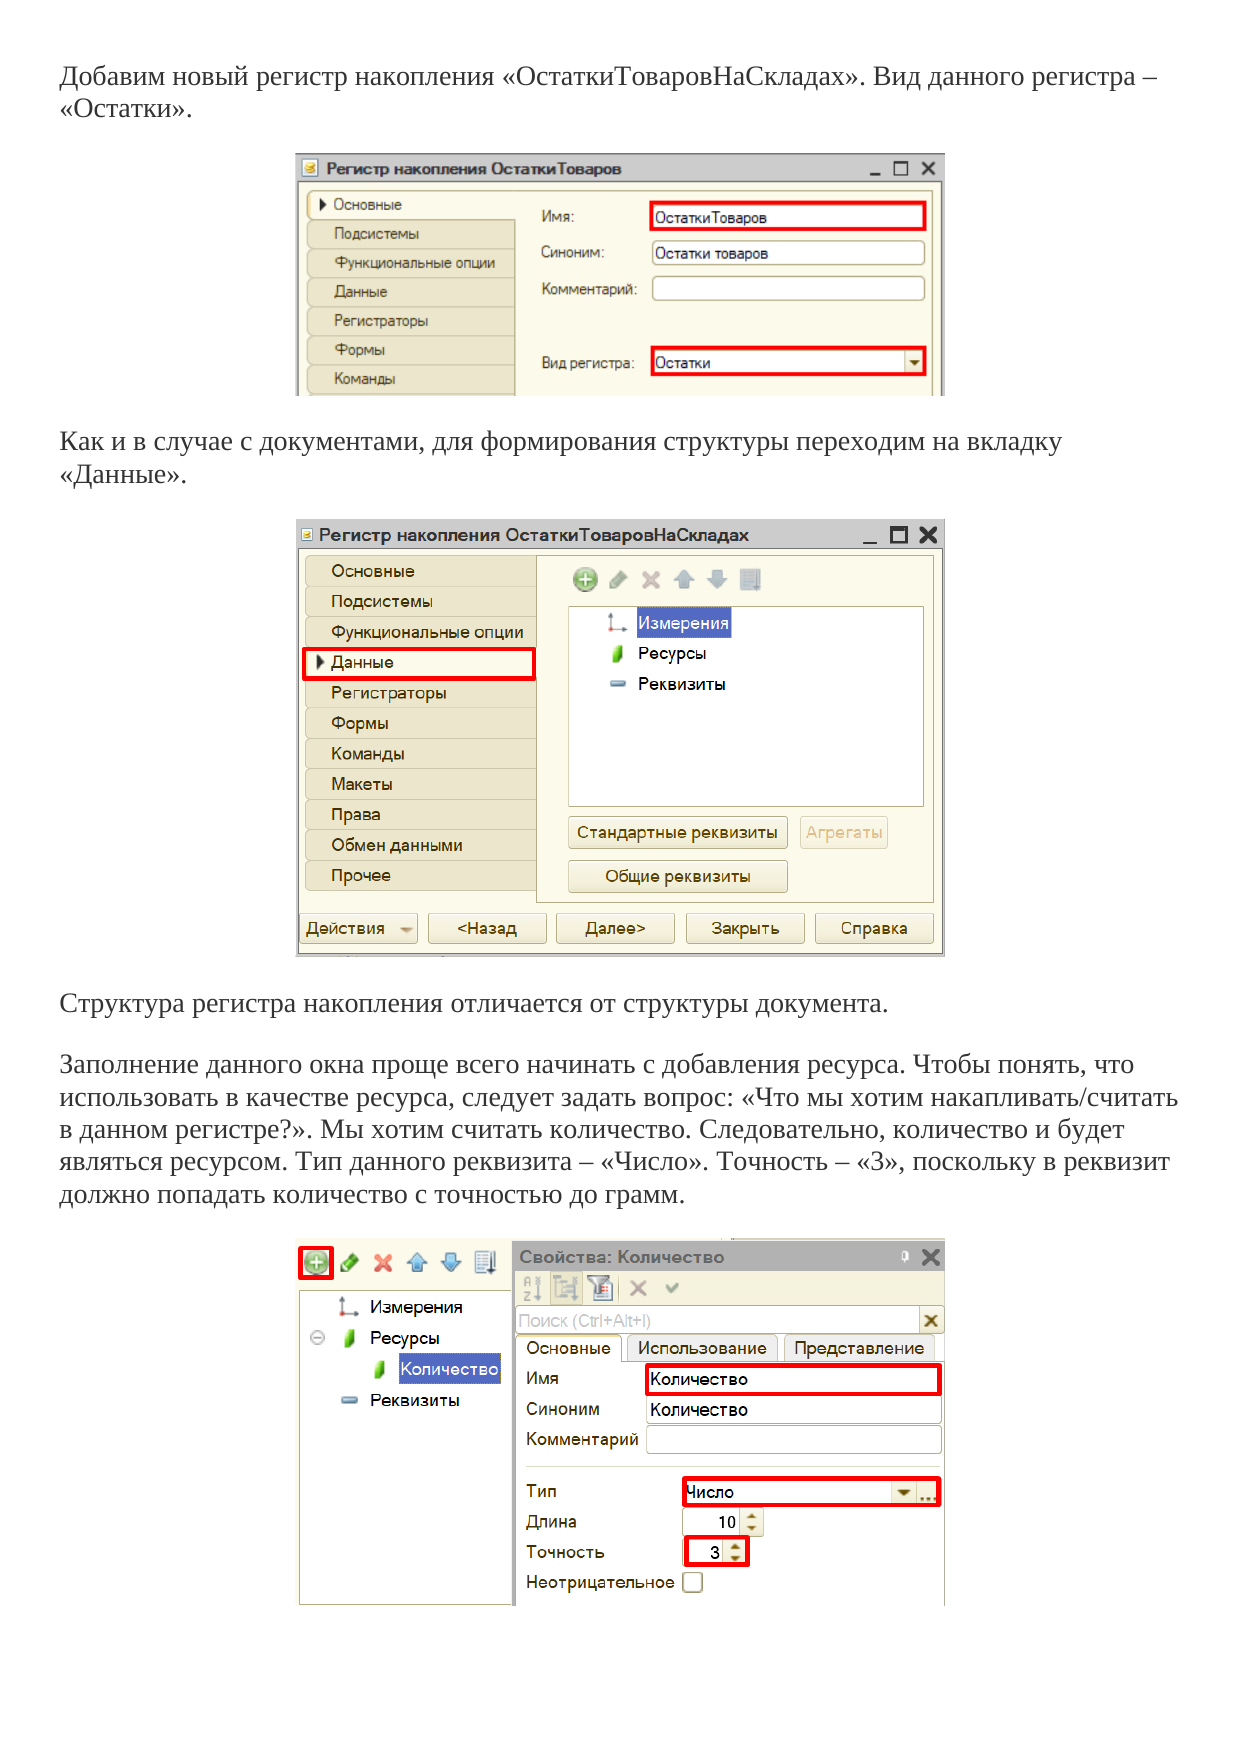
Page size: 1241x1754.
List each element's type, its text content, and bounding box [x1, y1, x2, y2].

text Как и в случае с документами, для формирования структуры переходим на вкладку «Данные». [59, 424, 1181, 489]
picture [295, 153, 945, 396]
picture [295, 1238, 945, 1606]
text Добавим новый регистр накопления «ОстаткиТоваровНаСкладах». Вид данного регистра – «Остатки». [59, 59, 1181, 124]
text Структура регистра накопления отличается от структуры документа. [59, 986, 1181, 1018]
text Заполнение данного окна проще всего начинать с добавления ресурса. Чтобы понять, что использовать в качестве ресурса, следует задать вопрос: «Что мы хотим накапливать/считать в данном регистре?». Мы хотим считать количество. Следовательно, количество и будет являться ресурсом. Тип данного реквизита – «Число». Точность – «3», поскольку в реквизит должно попадать количество с точностью до грамм. [59, 1047, 1181, 1209]
picture [295, 518, 945, 957]
